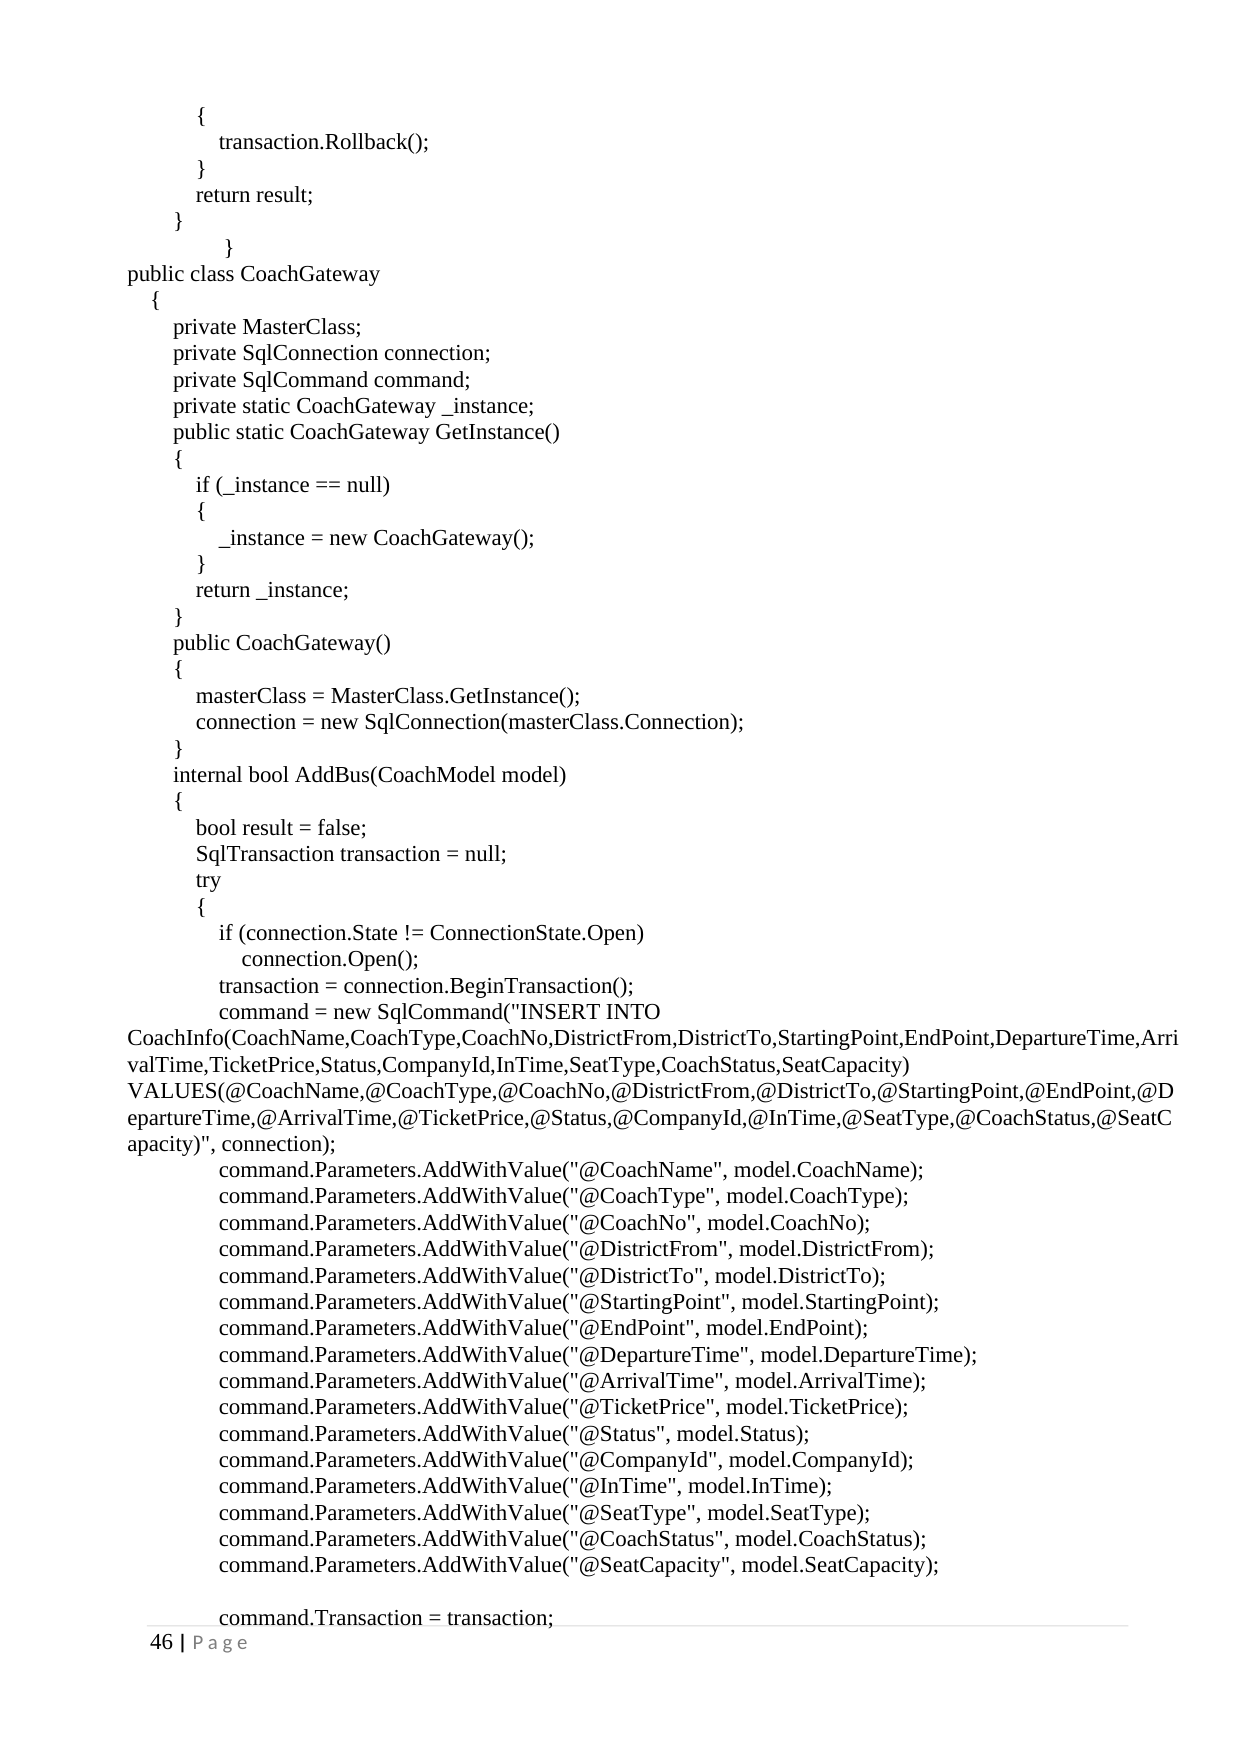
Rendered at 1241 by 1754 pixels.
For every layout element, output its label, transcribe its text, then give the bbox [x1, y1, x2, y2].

text command.Parameters.AddWithValue("@CompanyId", model.CompanyId); [127, 1446, 1182, 1472]
text bool result = false; [127, 814, 1182, 840]
text command.Transaction = transaction; [127, 1604, 1182, 1631]
text } [127, 550, 1182, 576]
text private MasterClass; [127, 313, 1182, 339]
text if (connection.State != ConnectionState.Open) [127, 919, 1182, 945]
text private static CoachGateway _instance; [127, 392, 1182, 418]
text command.Parameters.AddWithValue("@SeatType", model.SeatType); [127, 1499, 1182, 1525]
text { [127, 893, 1182, 919]
text command.Parameters.AddWithValue("@SeatCapacity", model.SeatCapacity); [127, 1552, 1182, 1578]
text _instance = new CoachGateway(); [127, 524, 1182, 550]
text transaction = connection.BeginTransaction(); [127, 972, 1182, 998]
text command.Parameters.AddWithValue("@InTime", model.InTime); [127, 1472, 1182, 1499]
text { [127, 287, 1182, 313]
text try [127, 866, 1182, 893]
text private SqlCommand command; [127, 366, 1182, 392]
text command.Parameters.AddWithValue("@CoachName", model.CoachName); [127, 1156, 1182, 1183]
text command.Parameters.AddWithValue("@DepartureTime", model.DepartureTime); [127, 1341, 1182, 1367]
text { [127, 497, 1182, 524]
text } [150, 234, 1086, 260]
text { [127, 102, 1182, 128]
text if (_instance == null) [127, 471, 1182, 497]
text command.Parameters.AddWithValue("@CoachNo", model.CoachNo); [127, 1209, 1182, 1235]
text command.Parameters.AddWithValue("@CoachType", model.CoachType); [127, 1183, 1182, 1209]
text command.Parameters.AddWithValue("@TicketPrice", model.TicketPrice); [127, 1393, 1182, 1420]
text } [127, 603, 1182, 629]
text SqlTransaction transaction = null; [127, 840, 1182, 866]
text command.Parameters.AddWithValue("@CoachStatus", model.CoachStatus); [127, 1525, 1182, 1552]
text internal bool AddBus(CoachModel model) [127, 761, 1182, 787]
text } [127, 734, 1182, 761]
text transaction.Rollback(); [127, 128, 1182, 155]
text connection.Open(); [127, 945, 1182, 972]
text { [127, 787, 1182, 814]
text public CoachGateway() [127, 629, 1182, 656]
text command.Parameters.AddWithValue("@StartingPoint", model.StartingPoint); [127, 1288, 1182, 1314]
text masterClass = MasterClass.GetInstance(); [127, 682, 1182, 708]
text return _instance; [127, 576, 1182, 603]
text connection = new SqlConnection(masterClass.Connection); [127, 708, 1182, 734]
text public static CoachGateway GetInstance() [127, 418, 1182, 445]
text command.Parameters.AddWithValue("@Status", model.Status); [127, 1420, 1182, 1446]
text } [127, 155, 1182, 181]
text command.Parameters.AddWithValue("@DistrictFrom", model.DistrictFrom); [127, 1235, 1182, 1262]
text private SqlConnection connection; [127, 339, 1182, 366]
text { [127, 656, 1182, 682]
text } [127, 207, 1182, 234]
text command.Parameters.AddWithValue("@EndPoint", model.EndPoint); [127, 1314, 1182, 1341]
text command.Parameters.AddWithValue("@DistrictTo", model.DistrictTo); [127, 1262, 1182, 1288]
text return result; [127, 181, 1182, 207]
text command.Parameters.AddWithValue("@ArrivalTime", model.ArrivalTime); [127, 1367, 1182, 1393]
text public class CoachGateway [127, 260, 1182, 287]
text { [127, 445, 1182, 471]
text command = new SqlCommand("INSERT INTO CoachInfo(CoachName,CoachType,CoachNo,DistrictFrom,DistrictTo,StartingPoint,EndPoint,DepartureTime,ArrivalTime,TicketPrice,Status,CompanyId,InTime,SeatType,CoachStatus,SeatCapacity) VALUES(@CoachName,@CoachType,@CoachNo,@DistrictFrom,@DistrictTo,@StartingPoint,@EndPoint,@DepartureTime,@ArrivalTime,@TicketPrice,@Status,@CompanyId,@InTime,@SeatType,@CoachStatus,@SeatCapacity)", connection); [127, 998, 1182, 1156]
